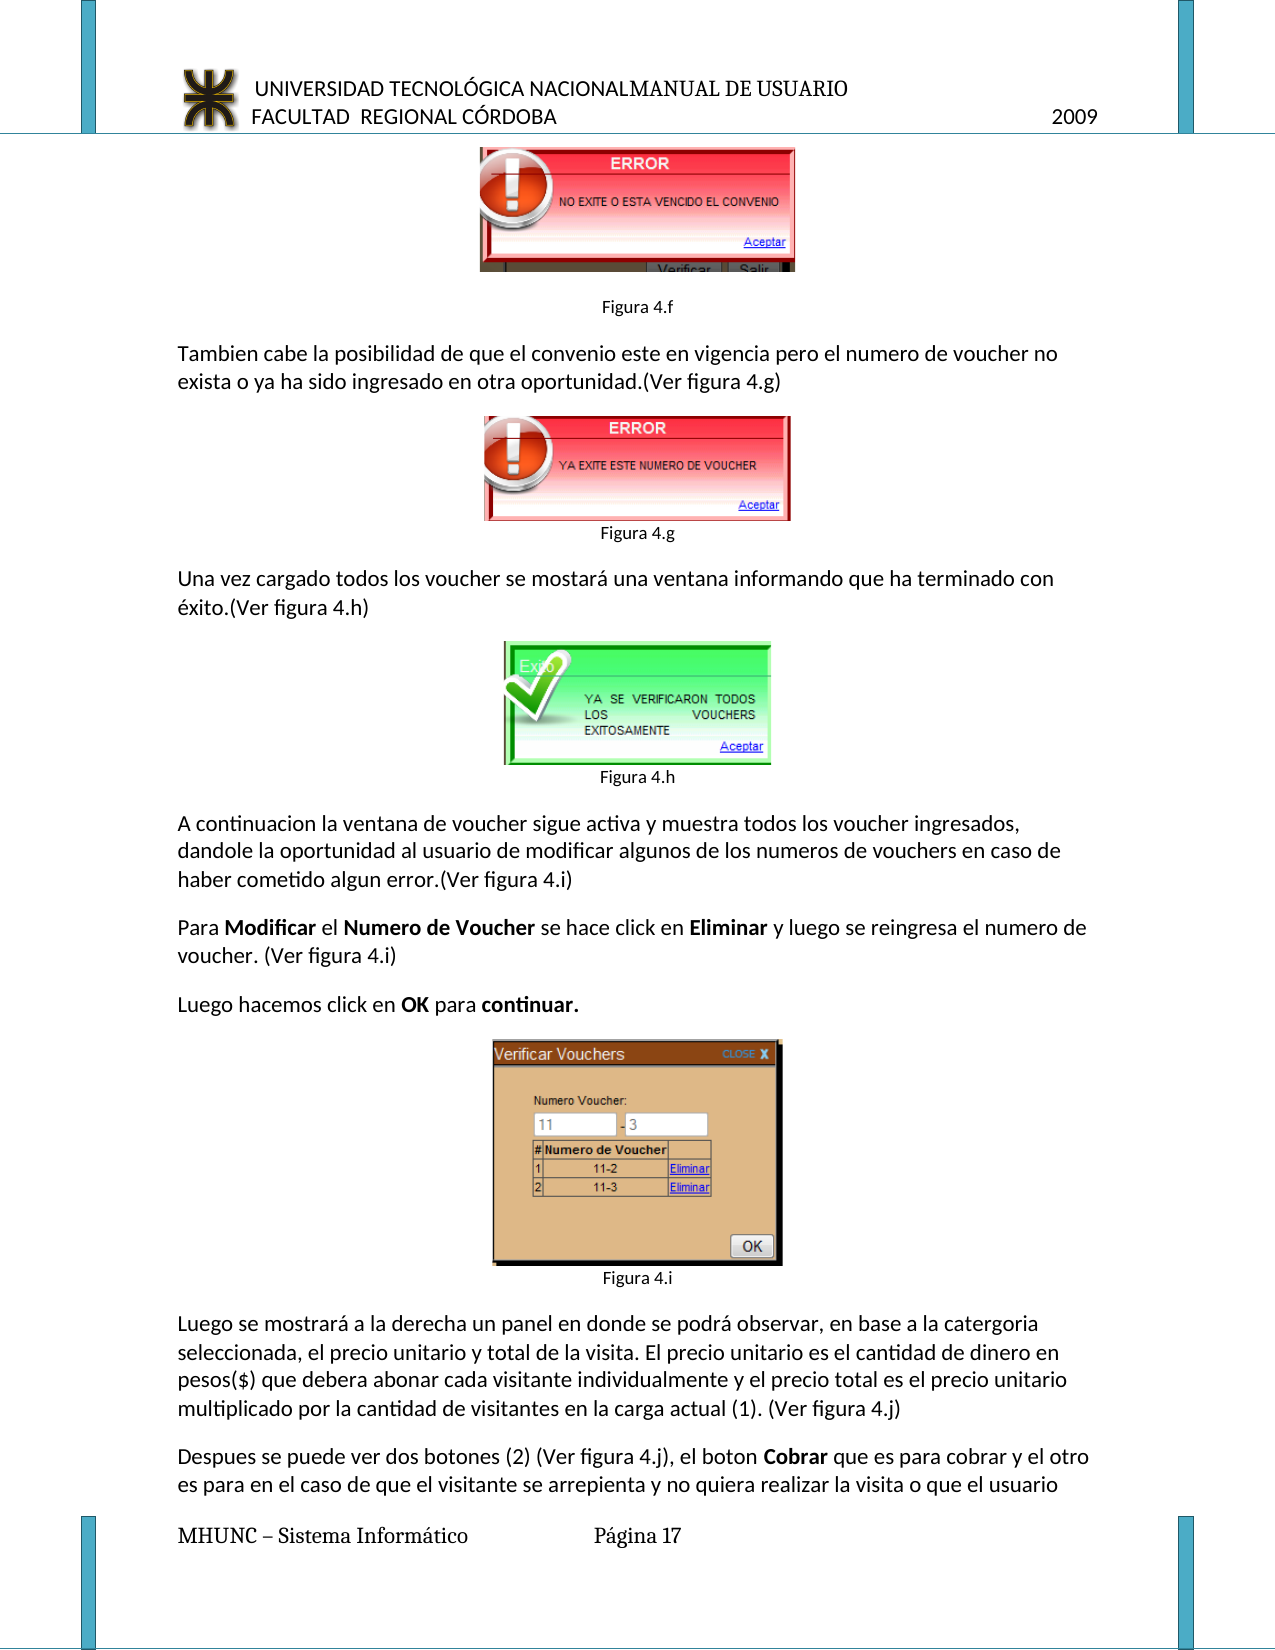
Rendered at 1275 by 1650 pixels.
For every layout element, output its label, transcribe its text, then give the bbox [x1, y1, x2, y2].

text Para Modificar el Numero de Voucher se hace click en Eliminar y luego se reingresa el numero de voucher. (Ver figura 4.i) [177, 913, 1098, 969]
picture [492, 1039, 783, 1266]
picture [503, 641, 772, 765]
text Figura 4.f [177, 296, 1098, 318]
text A continuacion la ventana de voucher sigue activa y muestra todos los voucher ingresados, dandole la oportunidad al usuario de modificar algunos de los numeros de vouchers en caso de haber cometido algun error.(Ver figura 4.i) [177, 809, 1098, 893]
text Tambien cabe la posibilidad de que el convenio este en vigencia pero el numero de voucher no exista o ya ha sido ingresado en otra oportunidad.(Ver figura 4.g) [177, 339, 1098, 395]
picture [479, 147, 796, 272]
text Una vez cargado todos los voucher se mostará una ventana informando que ha terminado con éxito.(Ver figura 4.h) [177, 564, 1098, 621]
picture [484, 416, 791, 521]
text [177, 1442, 1098, 1498]
text Figura 4.h [177, 641, 1098, 788]
text Luego hacemos click en OK para continuar. [177, 990, 1098, 1018]
picture [182, 68, 240, 132]
text Luego se mostrará a la derecha un panel en donde se podrá observar, en base a la catergoria seleccionada, el precio unitario y total de la visita. El precio unitario es el cantidad de dinero en pesos($) que debera abonar cada visitante individualmente y el precio total es el precio unitario multiplicado por la cantidad de visitantes en la carga actual (1). (Ver figura 4.j) [177, 1309, 1098, 1422]
